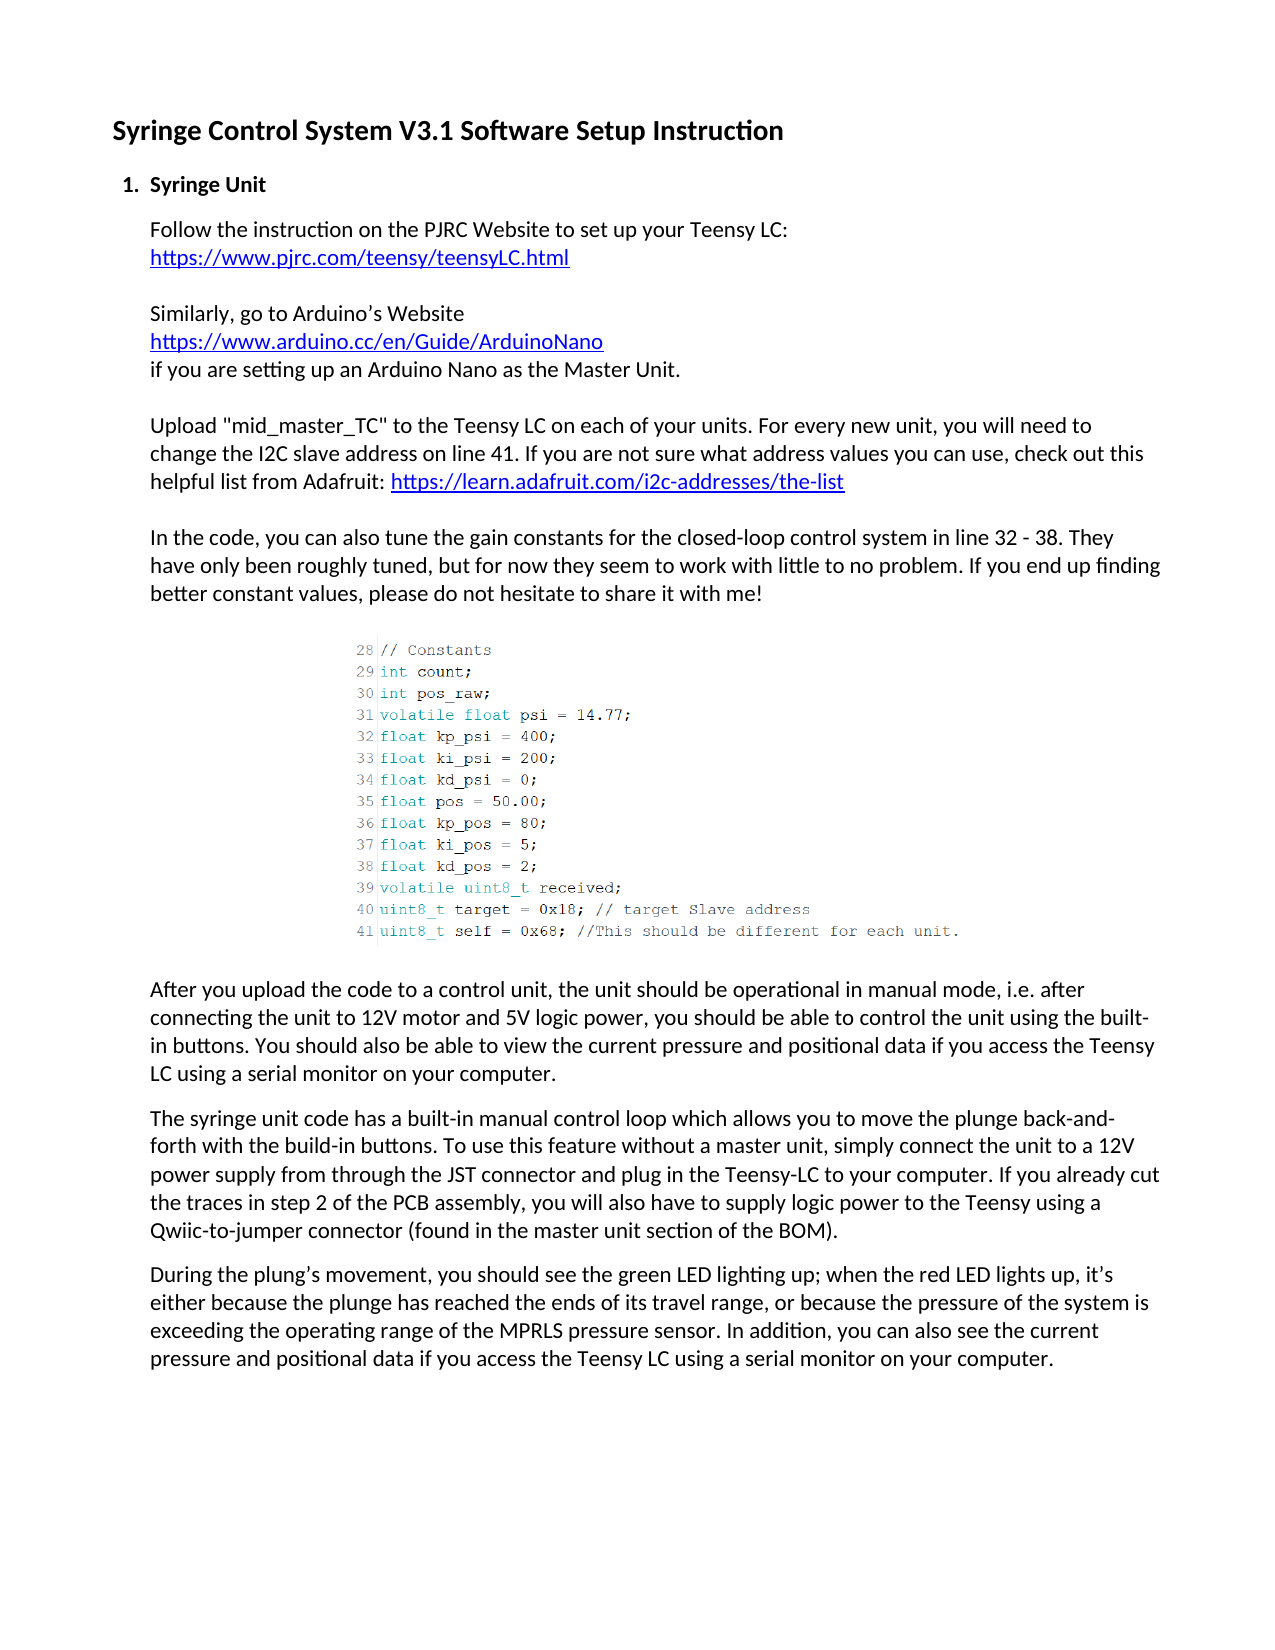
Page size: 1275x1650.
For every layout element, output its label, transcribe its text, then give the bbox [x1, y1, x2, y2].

list In the code, you can also tune the gain constants for the closed-loop control system in line 32 - 38. They have only been roughly tuned, but for now they seem to work with little to no problem. If you end up finding better constant values, please do not hesitate to share it with me! [150, 523, 1162, 607]
list Follow the instruction on the PJRC Website to set up your Teensy LC: [150, 215, 1162, 243]
picture [341, 635, 971, 947]
list Syringe Unit [122, 170, 1162, 198]
list Upload "mid_master_TC" to the Teensy LC on each of your units. For every new unit, you will need to change the I2C slave address on line 41. If you are not sure what address values you can use, check out this helpful list from Adafruit: https://learn.adafruit.com/i2c-addresses/the-list [150, 411, 1162, 495]
list https://www.arduino.cc/en/Guide/ArduinoNano [150, 327, 1162, 355]
list if you are setting up an Arduino Nano as the Master Unit. [150, 355, 1162, 383]
list Similarly, go to Arduino’s Website [150, 299, 1162, 327]
list After you upload the code to a control unit, the unit should be operational in manual mode, i.e. after connecting the unit to 12V motor and 5V logic power, you should be able to control the unit using the built-in buttons. You should also be able to view the current pressure and positional data if you access the Teensy LC using a serial monitor on your computer. [150, 975, 1162, 1087]
list https://www.pjrc.com/teensy/teensyLC.html [150, 243, 1162, 271]
text Syringe Control System V3.1 Software Setup Instruction [112, 112, 1162, 148]
list The syringe unit code has a built-in manual control loop which allows you to move the plunge back-and-forth with the build-in buttons. To use this feature without a master unit, simply connect the unit to a 12V power supply from through the JST connector and plug in the Teensy-LC to your computer. If you already cut the traces in step 2 of the PCB assembly, you will also have to supply logic power to the Teensy using a Qwiic-to-jumper connector (found in the master unit section of the BOM). [150, 1104, 1162, 1244]
list During the plung’s movement, you should see the green LED lighting up; when the red LED lights up, it’s either because the plunge has reached the ends of its travel range, or because the pressure of the system is exceeding the operating range of the MPRLS pressure sensor. In addition, you can also see the current pressure and positional data if you access the Teensy LC using a serial monitor on your computer. [150, 1260, 1162, 1372]
